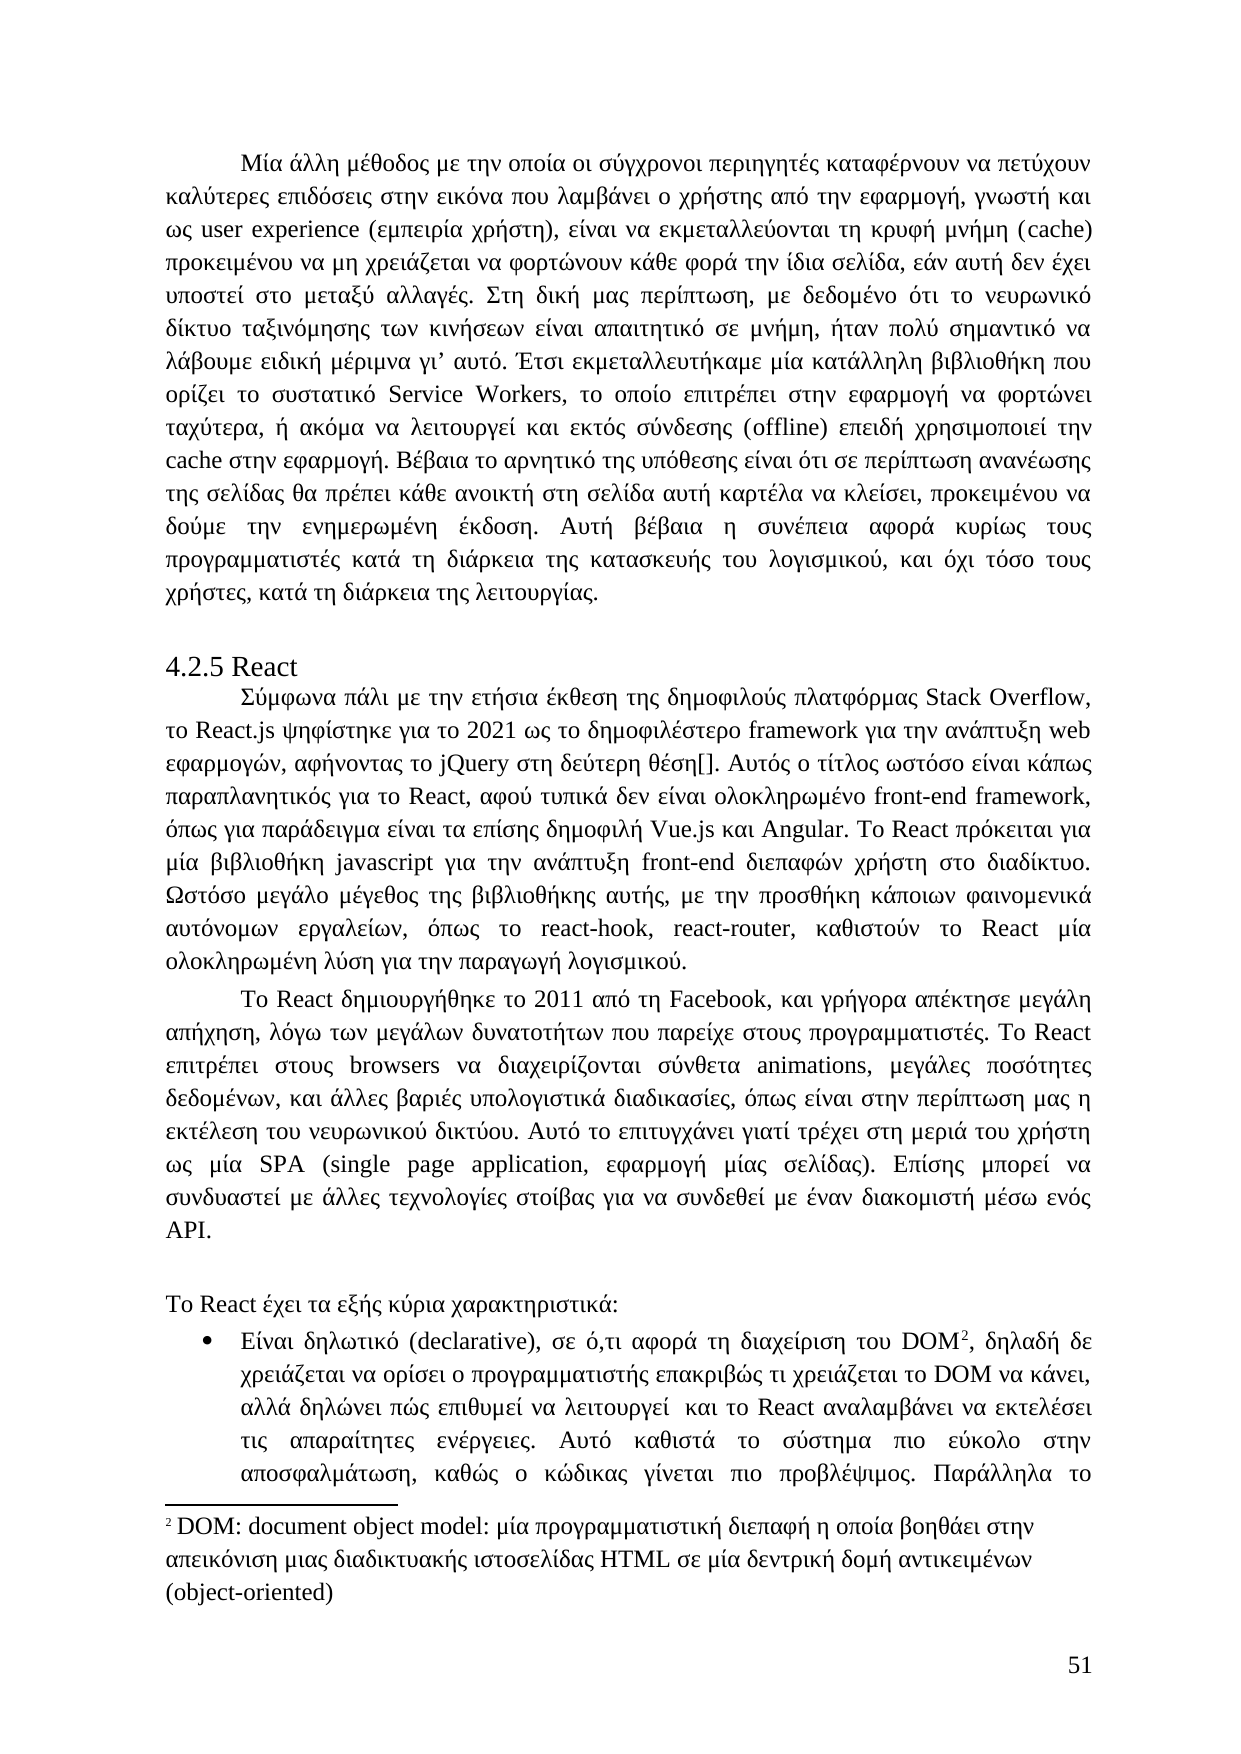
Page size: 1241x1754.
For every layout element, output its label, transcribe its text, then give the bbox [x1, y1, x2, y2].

text 4.2.5 React [165, 649, 1092, 682]
text Μία άλλη μέθοδος με την οποία οι σύγχρονοι περιηγητές καταφέρνουν να πετύχουν καλύτερες επιδόσεις στην εικόνα που λαμβάνει ο χρήστης από την εφαρμογή, γνωστή και ως user experience (εμπειρία χρήστη), είναι να εκμεταλλεύονται τη κρυφή μνήμη (cache) προκειμένου να μη χρειάζεται να φορτώνουν κάθε φορά την ίδια σελίδα, εάν αυτή δεν έχει υποστεί στο μεταξύ αλλαγές. Στη δική μας περίπτωση, με δεδομένο ότι το νευρωνικό δίκτυο ταξινόμησης των κινήσεων είναι απαιτητικό σε μνήμη, ήταν πολύ σημαντικό να λάβουμε ειδική μέριμνα γι’ αυτό. Έτσι εκμεταλλευτήκαμε μία κατάλληλη βιβλιοθήκη που ορίζει το συστατικό Service Workers, το οποίο επιτρέπει στην εφαρμογή να φορτώνει ταχύτερα, ή ακόμα να λειτουργεί και εκτός σύνδεσης (offline) επειδή χρησιμοποιεί την cache στην εφαρμογή. Βέβαια το αρνητικό της υπόθεσης είναι ότι σε περίπτωση ανανέωσης της σελίδας θα πρέπει κάθε ανοικτή στη σελίδα αυτή καρτέλα να κλείσει, προκειμένου να δούμε την ενημερωμένη έκδοση. Αυτή βέβαια η συνέπεια αφορά κυρίως τους προγραμματιστές κατά τη διάρκεια της κατασκευής του λογισμικού, και όχι τόσο τους χρήστες, κατά τη διάρκεια της λειτουργίας. [165, 148, 1092, 606]
text Το React έχει τα εξής κύρια χαρακτηριστικά: [165, 1289, 1092, 1318]
text Το React δημιουργήθηκε το 2011 από τη Facebook, και γρήγορα απέκτησε μεγάλη απήχηση, λόγω των μεγάλων δυνατοτήτων που παρείχε στους προγραμματιστές. Το React επιτρέπει στους browsers να διαχειρίζονται σύνθετα animations, μεγάλες ποσότητες δεδομένων, και άλλες βαριές υπολογιστικά διαδικασίες, όπως είναι στην περίπτωση μας η εκτέλεση του νευρωνικού δικτύου. Αυτό το επιτυγχάνει γιατί τρέχει στη μεριά του χρήστη ως μία SPA (single page application, εφαρμογή μίας σελίδας). Επίσης μπορεί να συνδυαστεί με άλλες τεχνολογίες στοίβας για να συνδεθεί με έναν διακομιστή μέσω ενός API. [165, 984, 1092, 1243]
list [203, 1326, 1092, 1487]
text Σύμφωνα πάλι με την ετήσια έκθεση της δημοφιλούς πλατφόρμας Stack Overflow, το React.js ψηφίστηκε για το 2021 ως το δημοφιλέστερο framework για την ανάπτυξη web εφαρμογών, αφήνοντας το jQuery στη δεύτερη θέση[]. Αυτός ο τίτλος ωστόσο είναι κάπως παραπλανητικός για το React, αφού τυπικά δεν είναι ολοκληρωμένο front-end framework, όπως για παράδειγμα είναι τα επίσης δημοφιλή Vue.js και Angular. Το React πρόκειται για μία βιβλιοθήκη javascript για την ανάπτυξη front-end διεπαφών χρήστη στο διαδίκτυο. Ωστόσο μεγάλο μέγεθος της βιβλιοθήκης αυτής, με την προσθήκη κάποιων φαινομενικά αυτόνομων εργαλείων, όπως το react-hook, react-router, καθιστούν το React μία ολοκληρωμένη λύση για την παραγωγή λογισμικού. [165, 682, 1092, 975]
